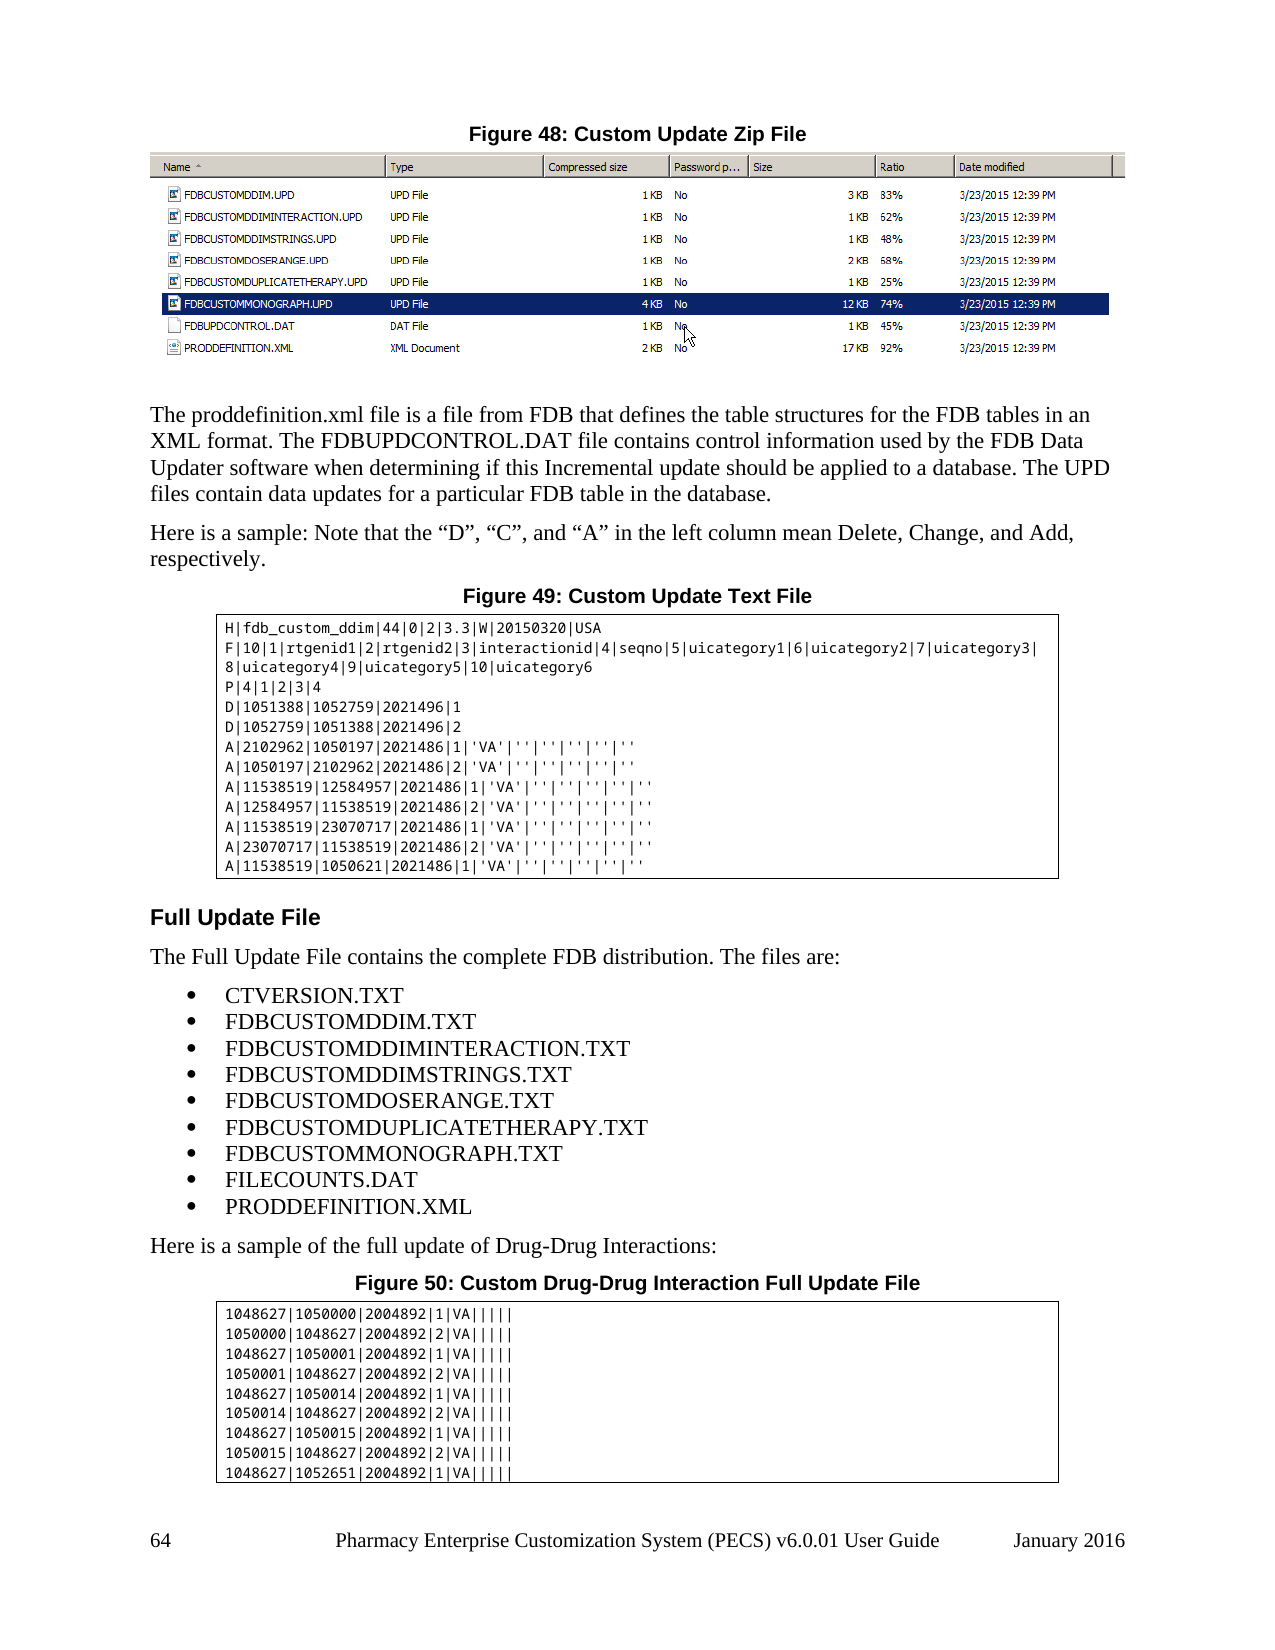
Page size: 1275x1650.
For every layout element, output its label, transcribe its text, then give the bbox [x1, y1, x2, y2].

list FDBCUSTOMDUPLICATETHERAPY.TXT [187, 1114, 1125, 1140]
text 1048627|1052651|2004892|1|VA||||| [217, 1460, 1058, 1482]
text Here is a sample: Note that the “D”, “C”, and “A” in the left column mean Delete, Change, and Add, respectively. [150, 519, 1125, 572]
text A|23070717|11538519|2021486|2|'VA'|''|''|''|''|'' [217, 833, 1058, 853]
text 1048627|1050014|2004892|1|VA||||| [217, 1380, 1058, 1400]
text The proddefinition.xml file is a file from FDB that defines the table structures for the FDB tables in an XML format. The FDBUPDCONTROL.DAT file contains control information used by the FDB Data Updater software when determining if this Incremental update should be applied to a database. The UPD files contain data updates for a particular FDB table in the database. [150, 401, 1125, 506]
text A|11538519|12584957|2021486|1|'VA'|''|''|''|''|'' [217, 773, 1058, 793]
list PRODDEFINITION.XML [187, 1193, 1125, 1219]
text 1048627|1050015|2004892|1|VA||||| [217, 1420, 1058, 1440]
text 1048627|1050000|2004892|1|VA||||| [217, 1302, 1058, 1321]
text P|4|1|2|3|4 [217, 674, 1058, 694]
text 1050014|1048627|2004892|2|VA||||| [217, 1400, 1058, 1420]
list FDBCUSTOMDOSERANGE.TXT [187, 1087, 1125, 1114]
text F|10|1|rtgenid1|2|rtgenid2|3|interactionid|4|seqno|5|uicategory1|6|uicategory2|7|uicategory3|8|uicategory4|9|uicategory5|10|uicategory6 [217, 634, 1058, 674]
text D|1051388|1052759|2021496|1 [217, 694, 1058, 714]
text A|11538519|1050621|2021486|1|'VA'|''|''|''|''|'' [217, 853, 1058, 878]
text A|11538519|23070717|2021486|1|'VA'|''|''|''|''|'' [217, 813, 1058, 833]
list FDBCUSTOMMONOGRAPH.TXT [187, 1140, 1125, 1166]
text D|1052759|1051388|2021496|2 [217, 714, 1058, 734]
text H|fdb_custom_ddim|44|0|2|3.3|W|20150320|USA [217, 615, 1058, 634]
list FILECOUNTS.DAT [187, 1166, 1125, 1193]
text A|12584957|11538519|2021486|2|'VA'|''|''|''|''|'' [217, 793, 1058, 813]
text 1048627|1050001|2004892|1|VA||||| [217, 1341, 1058, 1360]
text Full Update File [150, 904, 1125, 931]
text 1050015|1048627|2004892|2|VA||||| [217, 1440, 1058, 1460]
list FDBCUSTOMDDIMINTERACTION.TXT [187, 1035, 1125, 1061]
list FDBCUSTOMDDIMSTRINGS.TXT [187, 1061, 1125, 1087]
list FDBCUSTOMDDIM.TXT [187, 1008, 1125, 1035]
text The Full Update File contains the complete FDB distribution. The files are: [150, 943, 1125, 969]
text 1050001|1048627|2004892|2|VA||||| [217, 1360, 1058, 1380]
text Here is a sample of the full update of Drug-Drug Interactions: [150, 1232, 1125, 1258]
list CTVERSION.TXT [187, 982, 1125, 1008]
text A|1050197|2102962|2021486|2|'VA'|''|''|''|''|'' [217, 754, 1058, 773]
picture [150, 152, 1125, 376]
text 1050000|1048627|2004892|2|VA||||| [217, 1321, 1058, 1341]
text A|2102962|1050197|2021486|1|'VA'|''|''|''|''|'' [217, 734, 1058, 754]
